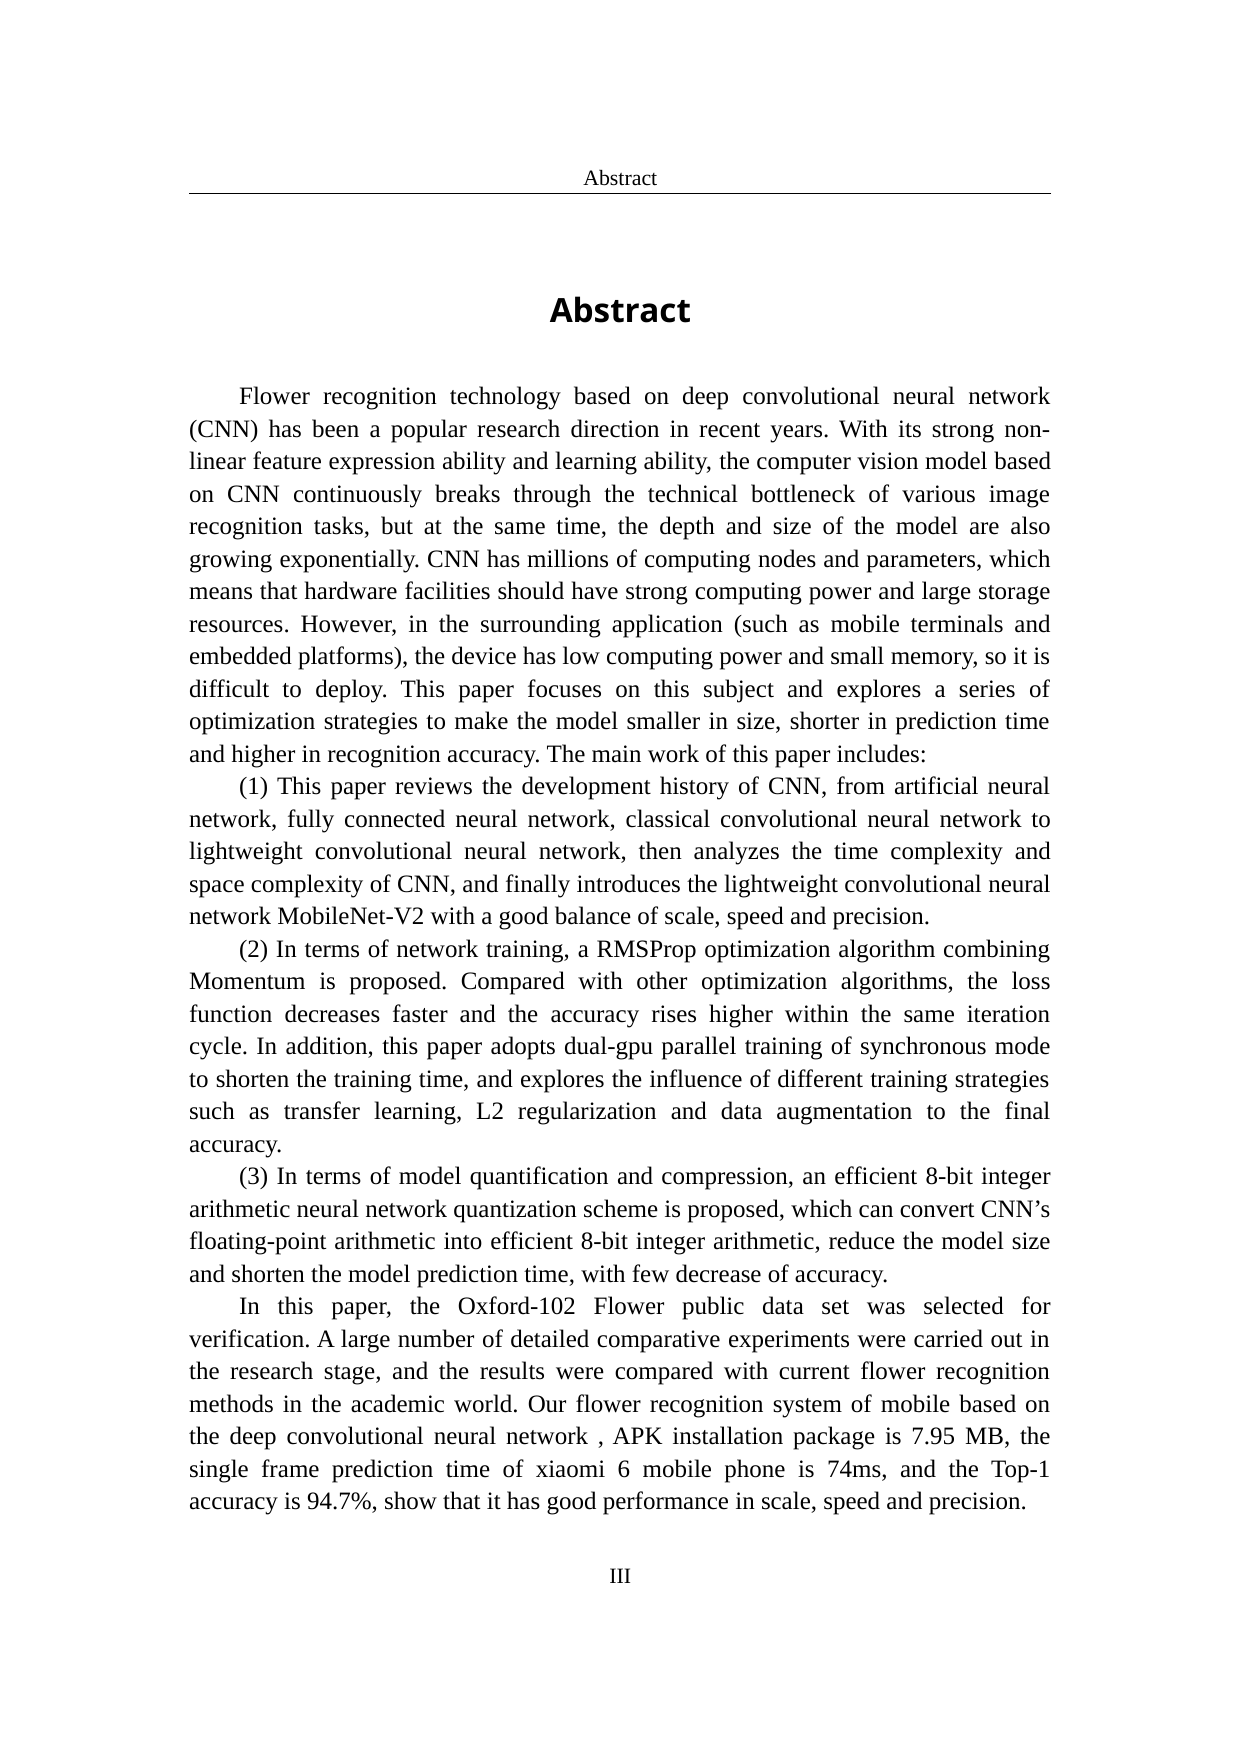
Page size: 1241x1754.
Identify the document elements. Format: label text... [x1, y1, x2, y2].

text Flower recognition technology based on deep convolutional neural network (CNN) has been a popular research direction in recent years. With its strong non-linear feature expression ability and learning ability, the computer vision model based on CNN continuously breaks through the technical bottleneck of various image recognition tasks, but at the same time, the depth and size of the model are also growing exponentially. CNN has millions of computing nodes and parameters, which means that hardware facilities should have strong computing power and large storage resources. However, in the surrounding application (such as mobile terminals and embedded platforms), the device has low computing power and small memory, so it is difficult to deploy. This paper focuses on this subject and explores a series of optimization strategies to make the model smaller in size, shorter in prediction time and higher in recognition accuracy. The main work of this paper includes: [189, 379, 1051, 769]
text (2) In terms of network training, a RMSProp optimization algorithm combining Momentum is proposed. Compared with other optimization algorithms, the loss function decreases faster and the accuracy rises higher within the same iteration cycle. In addition, this paper adopts dual-gpu parallel training of synchronous mode to shorten the training time, and explores the influence of different training strategies such as transfer learning, L2 regularization and data augmentation to the final accuracy. [189, 932, 1051, 1159]
text (3) In terms of model quantification and compression, an efficient 8-bit integer arithmetic neural network quantization scheme is proposed, which can convert CNN’s floating-point arithmetic into efficient 8-bit integer arithmetic, reduce the model size and shorten the model prediction time, with few decrease of accuracy. [189, 1159, 1051, 1289]
text Abstract [189, 277, 1051, 342]
text In this paper, the Oxford-102 Flower public data set was selected for verification. A large number of detailed comparative experiments were carried out in the research stage, and the results were compared with current flower recognition methods in the academic world. Our flower recognition system of mobile based on the deep convolutional neural network , APK installation package is 7.95 MB, the single frame prediction time of xiaomi 6 mobile phone is 74ms, and the Top-1 accuracy is 94.7%, show that it has good performance in scale, speed and precision. [189, 1289, 1051, 1517]
text (1) This paper reviews the development history of CNN, from artificial neural network, fully connected neural network, classical convolutional neural network to lightweight convolutional neural network, then analyzes the time complexity and space complexity of CNN, and finally introduces the lightweight convolutional neural network MobileNet-V2 with a good balance of scale, speed and precision. [189, 769, 1051, 932]
